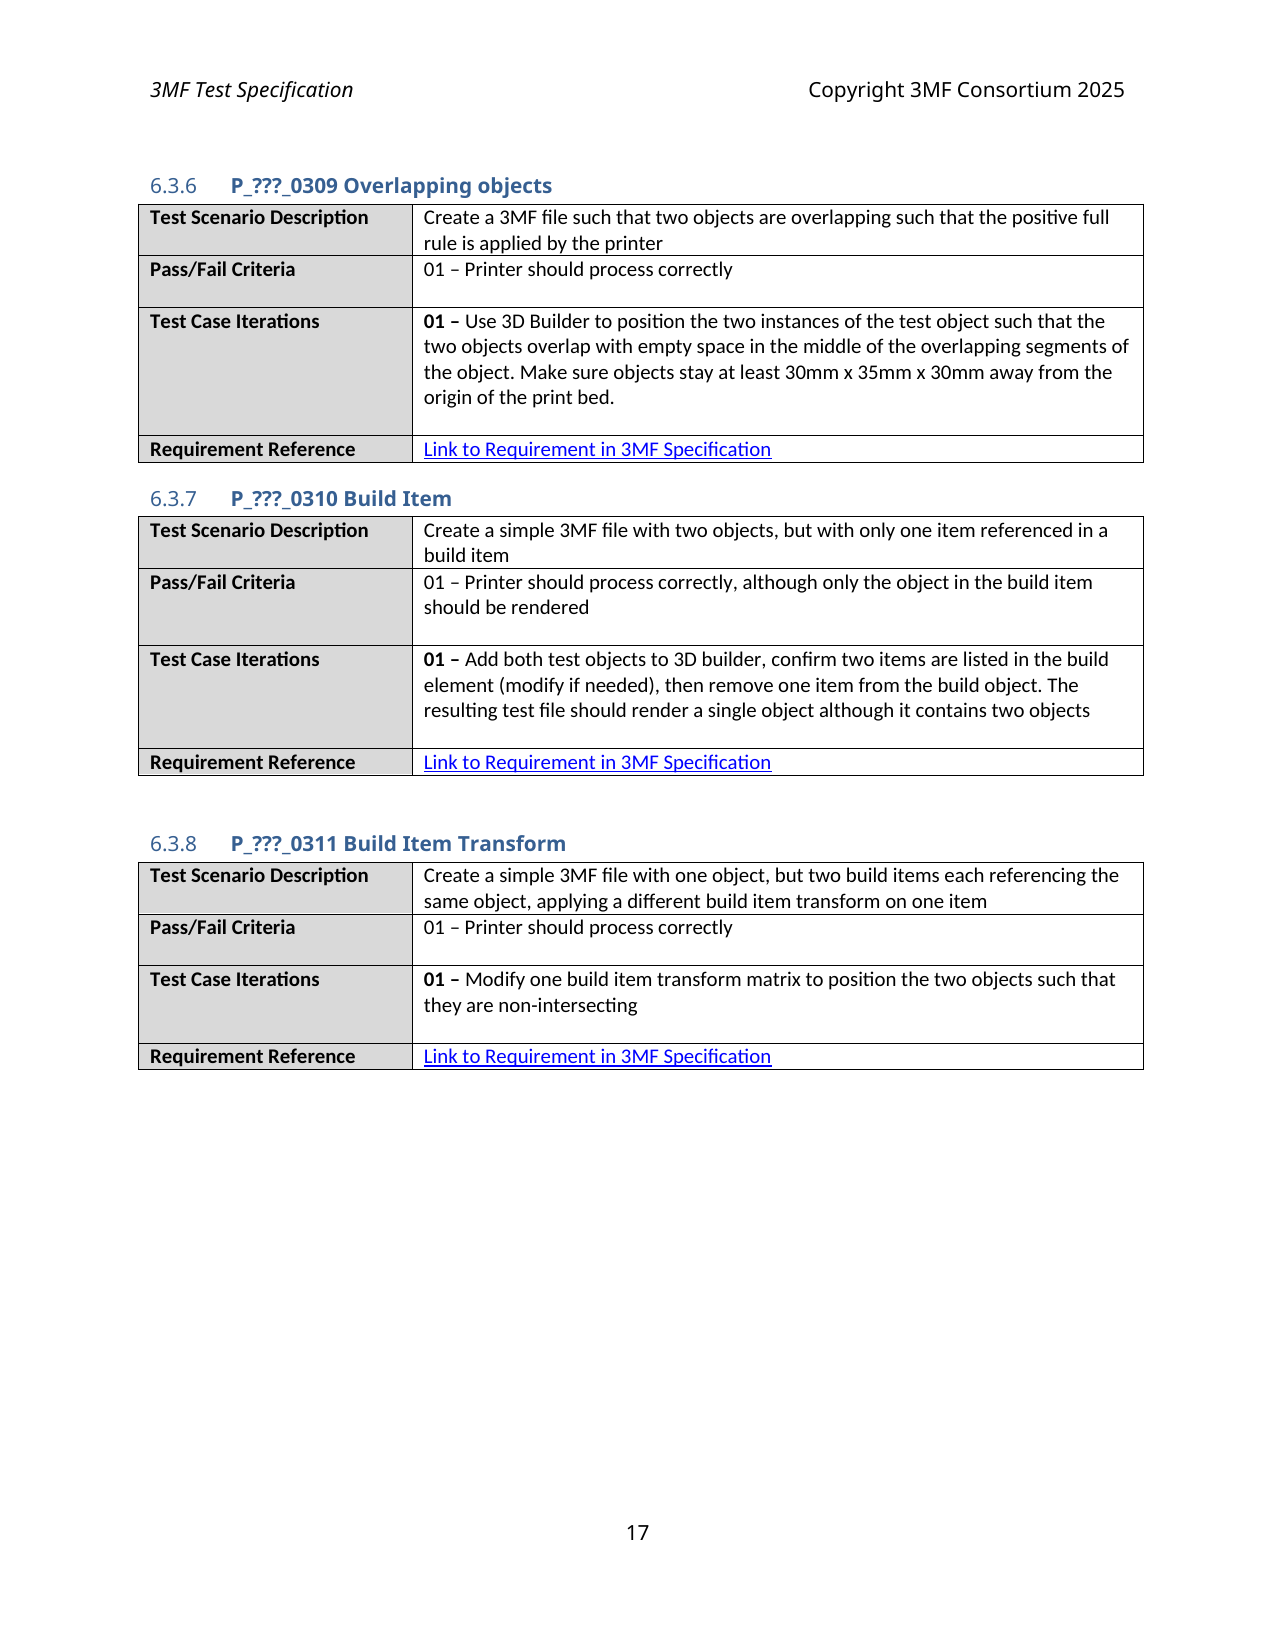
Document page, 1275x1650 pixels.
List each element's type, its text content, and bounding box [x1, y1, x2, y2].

table_cell Requirement Reference [139, 1044, 412, 1069]
table_header Test Scenario Description [139, 205, 412, 255]
table_header Create a 3MF file such that two objects are overlapping such that the positive full rule is applied by the printer [413, 205, 1143, 255]
table_cell Link to Requirement in 3MF Specification [413, 436, 1143, 462]
table_cell Test Case Iterations [139, 646, 412, 748]
table_cell Pass/Fail Criteria [139, 569, 412, 645]
table_header Test Scenario Description [139, 517, 412, 568]
subtitle P_???_0310 Build Item [150, 484, 1125, 512]
table_cell 01 – Printer should process correctly [413, 915, 1143, 965]
table_cell Test Case Iterations [139, 308, 412, 435]
table_header Test Scenario Description [139, 863, 412, 913]
table_header Create a simple 3MF file with one object, but two build items each referencing the same object, applying a different build item transform on one item [413, 863, 1143, 913]
subtitle P_???_0309 Overlapping objects [150, 171, 1125, 199]
table_cell Requirement Reference [139, 749, 412, 774]
table_cell 01 – Add both test objects to 3D builder, confirm two items are listed in the build element (modify if needed), then remove one item from the build object. The resulting test file should render a single object although it contains two objects [413, 646, 1143, 748]
table_cell 01 – Printer should process correctly, although only the object in the build item should be rendered [413, 569, 1143, 645]
table_cell Pass/Fail Criteria [139, 915, 412, 965]
table_cell 01 – Use 3D Builder to position the two instances of the test object such that the two objects overlap with empty space in the middle of the overlapping segments of the object. Make sure objects stay at least 30mm x 35mm x 30mm away from the origin of the print bed. [413, 308, 1143, 435]
table_header Create a simple 3MF file with two objects, but with only one item referenced in a build item [413, 517, 1143, 568]
table_cell Link to Requirement in 3MF Specification [413, 749, 1143, 774]
table_cell Pass/Fail Criteria [139, 256, 412, 307]
table_cell Requirement Reference [139, 436, 412, 462]
table_cell Test Case Iterations [139, 966, 412, 1043]
table_cell 01 – Printer should process correctly [413, 256, 1143, 307]
subtitle P_???_0311 Build Item Transform [150, 829, 1125, 857]
table_cell Link to Requirement in 3MF Specification [413, 1044, 1143, 1069]
table_cell 01 – Modify one build item transform matrix to position the two objects such that they are non-intersecting [413, 966, 1143, 1043]
